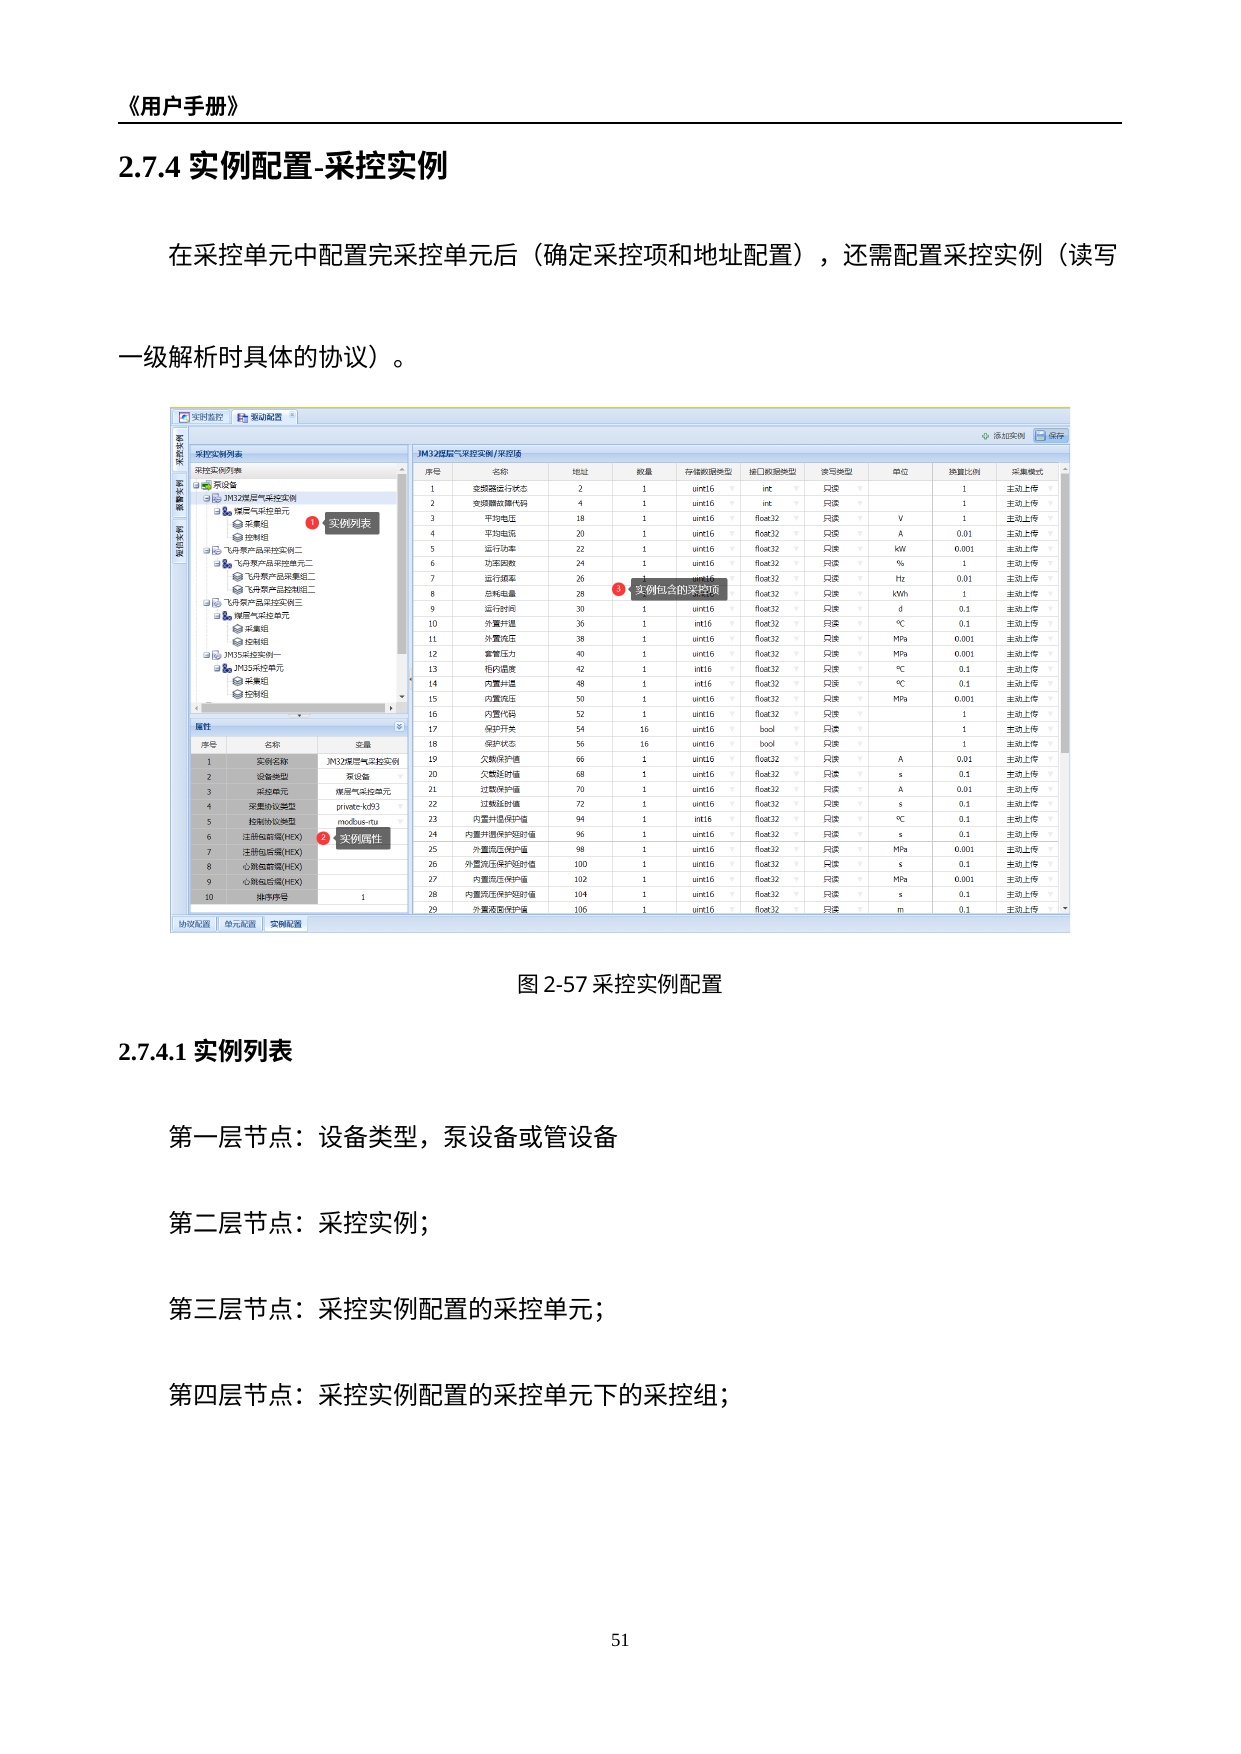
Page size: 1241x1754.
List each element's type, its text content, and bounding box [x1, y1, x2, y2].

picture [170, 407, 1071, 933]
text 图2-57采控实例配置 [118, 966, 1122, 999]
subtitle 2.7.4 实例配置-采控实例 [118, 129, 1122, 197]
subtitle 2.7.4.1 实例列表 [118, 1015, 1122, 1083]
text 第一层节点：设备类型，泵设备或管设备 [118, 1101, 1122, 1169]
text 在采控单元中配置完采控单元后（确定采控项和地址配置），还需配置采控实例（读写一级解析时具体的协议）。 [118, 220, 1122, 390]
text 第三层节点：采控实例配置的采控单元； [118, 1273, 1122, 1341]
text 第四层节点：采控实例配置的采控单元下的采控组； [118, 1359, 1122, 1427]
text 第二层节点：采控实例； [118, 1187, 1122, 1255]
